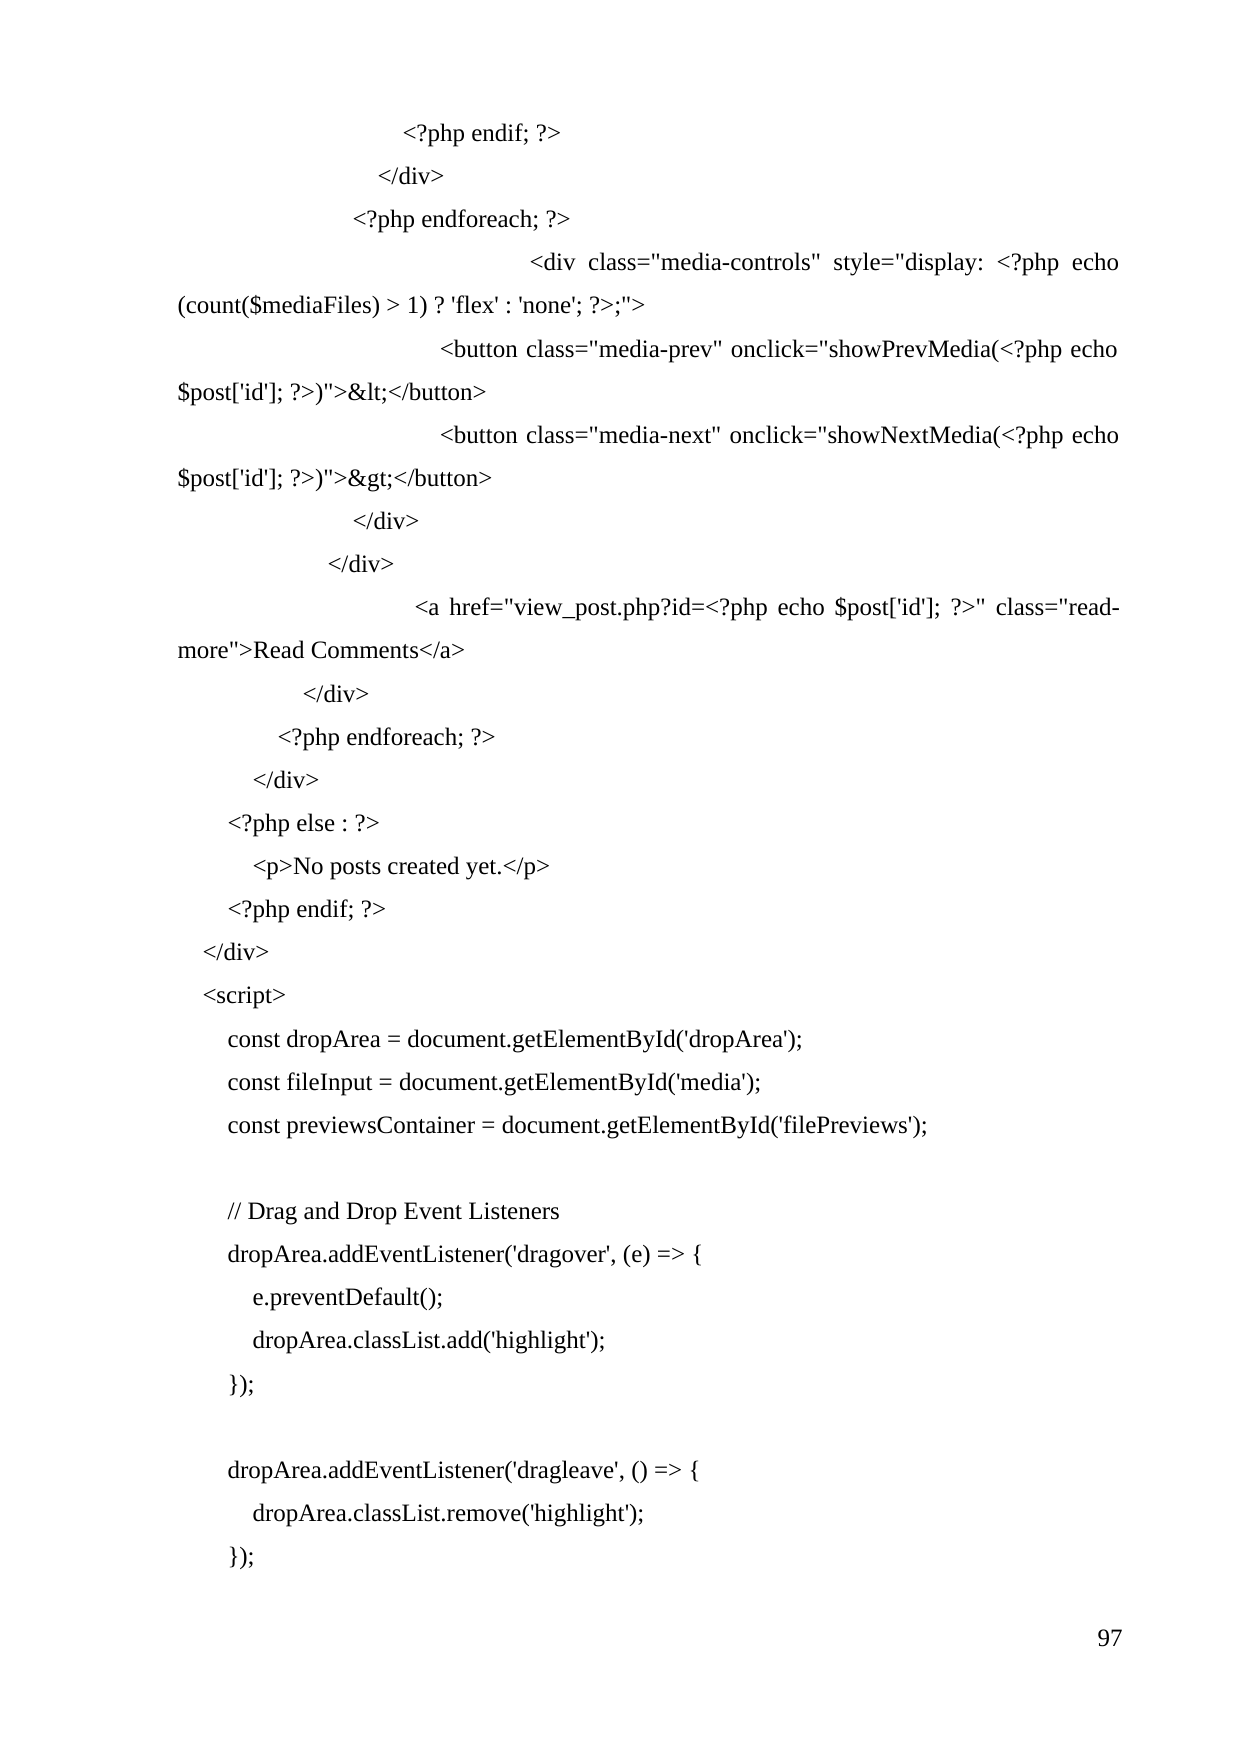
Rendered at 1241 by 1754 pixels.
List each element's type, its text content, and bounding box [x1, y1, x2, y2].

text const fileInput = document.getElementById('media'); [177, 1067, 1122, 1096]
text }); [177, 1369, 1122, 1397]
text <button class="media-prev" onclick="showPrevMedia(<?php echo $post['id']; ?>)">&lt;</button> [177, 334, 1122, 406]
text <?php endif; ?> [177, 894, 1122, 923]
text <?php endforeach; ?> [177, 204, 1122, 233]
text e.preventDefault(); [177, 1282, 1122, 1311]
text // Drag and Drop Event Listeners [177, 1196, 1122, 1225]
text <button class="media-next" onclick="showNextMedia(<?php echo $post['id']; ?>)">&gt;</button> [177, 420, 1122, 492]
text <?php else : ?> [177, 808, 1122, 837]
text <script> [177, 981, 1122, 1009]
text <?php endforeach; ?> [177, 722, 1122, 751]
text <p>No posts created yet.</p> [177, 851, 1122, 880]
text </div> [177, 506, 1122, 535]
text </div> [177, 161, 1122, 190]
text dropArea.addEventListener('dragover', (e) => { [177, 1239, 1122, 1268]
text <a href="view_post.php?id=<?php echo $post['id']; ?>" class="read-more">Read Comments</a> [177, 592, 1122, 664]
text const dropArea = document.getElementById('dropArea'); [177, 1024, 1122, 1052]
text dropArea.addEventListener('dragleave', () => { [177, 1455, 1122, 1484]
text }); [177, 1541, 1122, 1570]
text </div> [177, 937, 1122, 966]
text </div> [177, 549, 1122, 578]
text const previewsContainer = document.getElementById('filePreviews'); [177, 1110, 1122, 1139]
text dropArea.classList.add('highlight'); [177, 1326, 1122, 1354]
text </div> [177, 765, 1122, 794]
text dropArea.classList.remove('highlight'); [177, 1498, 1122, 1527]
text </div> [177, 679, 1122, 707]
text <?php endif; ?> [177, 118, 1122, 147]
text <div class="media-controls" style="display: <?php echo (count($mediaFiles) > 1) ? 'flex' : 'none'; ?>;"> [177, 247, 1122, 319]
